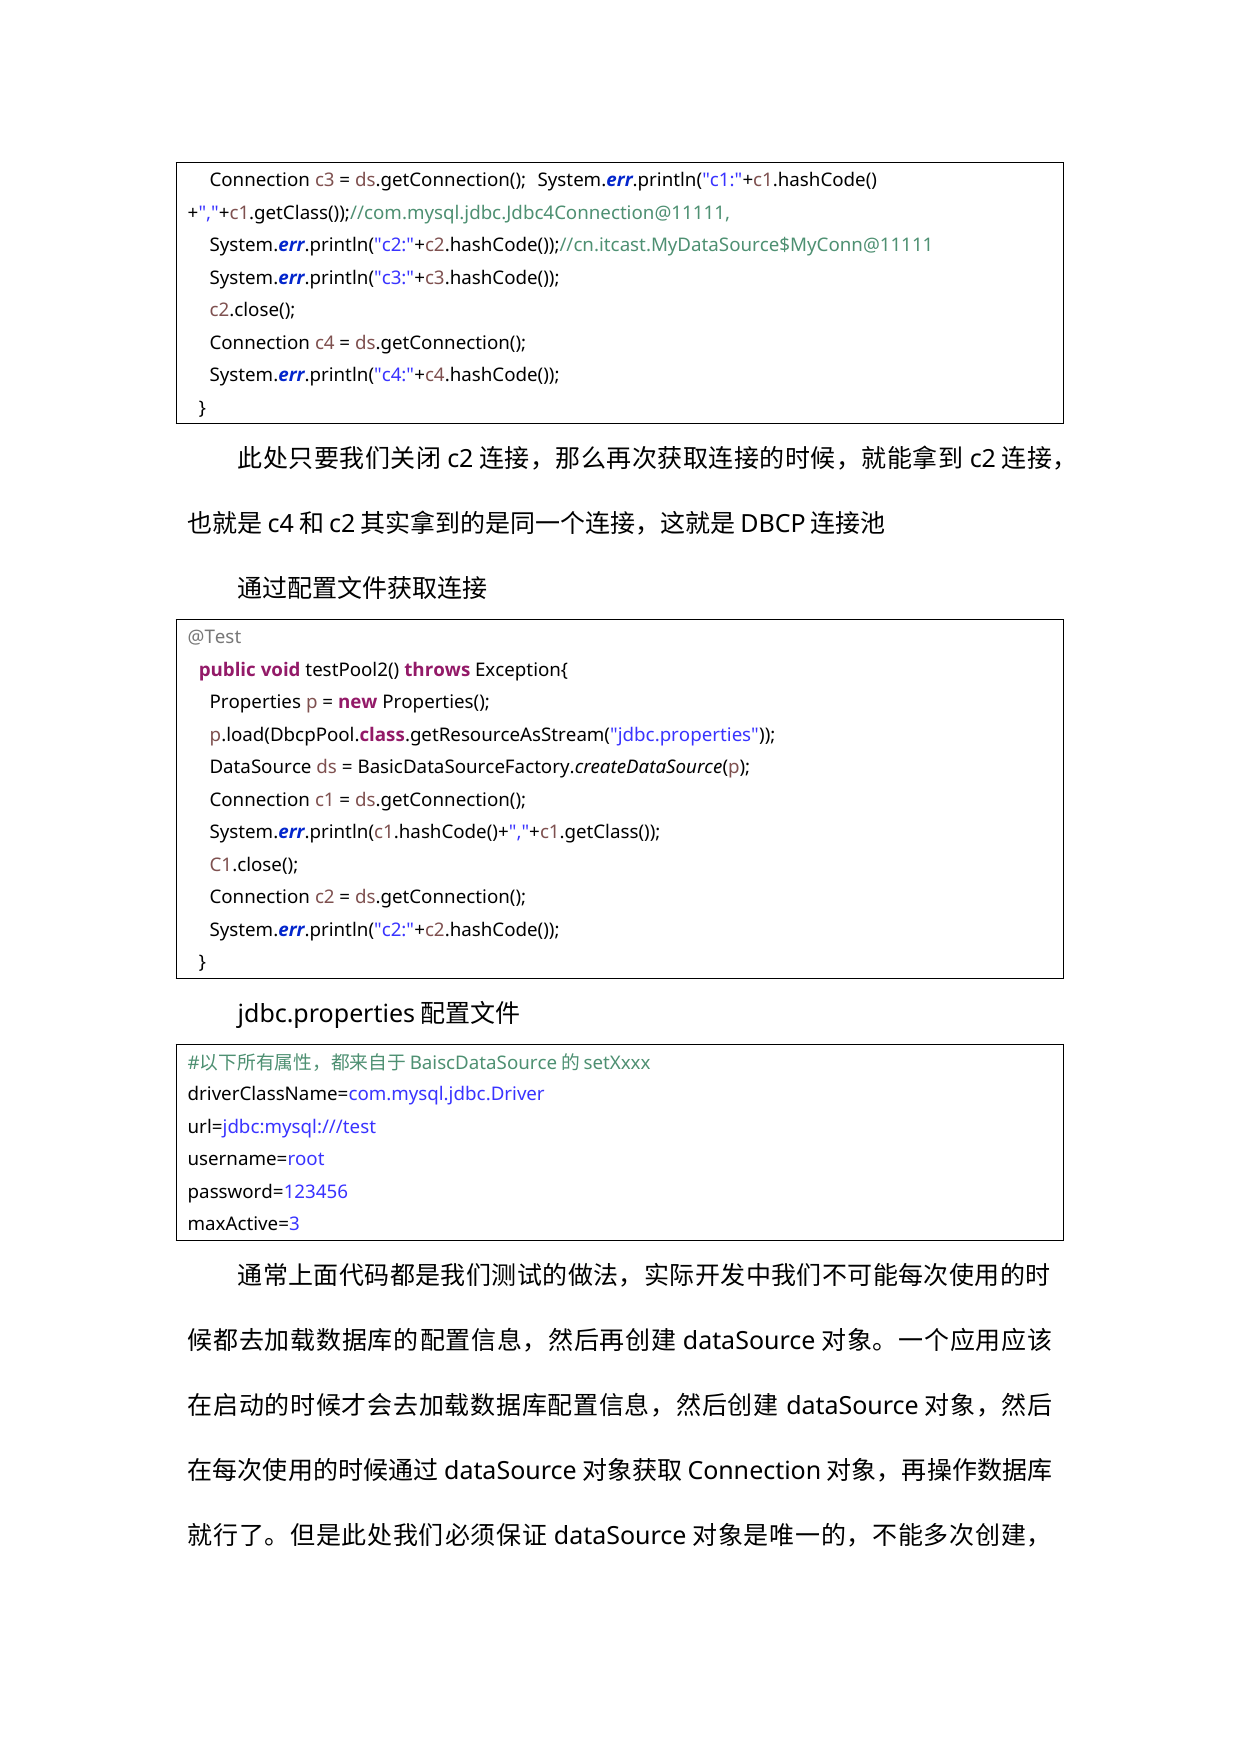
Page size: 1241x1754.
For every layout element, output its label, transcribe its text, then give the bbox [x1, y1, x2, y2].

text 通过配置文件获取连接 [187, 554, 1053, 619]
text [187, 1241, 1053, 1566]
table_header #以下所有属性，都来自于BaiscDataSource的setXxxx driverClassName=com.mysql.jdbc.Driver url=jdbc:mysql:///test username=root password=123456 maxActive=3 [177, 1045, 1063, 1240]
text 此处只要我们关闭c2连接，那么再次获取连接的时候，就能拿到c2连接，也就是c4和c2其实拿到的是同一个连接，这就是DBCP连接池 [187, 424, 1053, 554]
table_header @Test public void testPool2() throws Exception{ Properties p = new Properties(); p.load(DbcpPool.class.getResourceAsStream("jdbc.properties")); DataSource ds = BasicDataSourceFactory.createDataSource(p); Connection c1 = ds.getConnection(); System.err.println(c1.hashCode()+","+c1.getClass()); C1.close(); Connection c2 = ds.getConnection(); System.err.println("c2:"+c2.hashCode()); } [177, 620, 1063, 978]
text jdbc.properties配置文件 [187, 979, 1053, 1044]
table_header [177, 163, 1063, 423]
